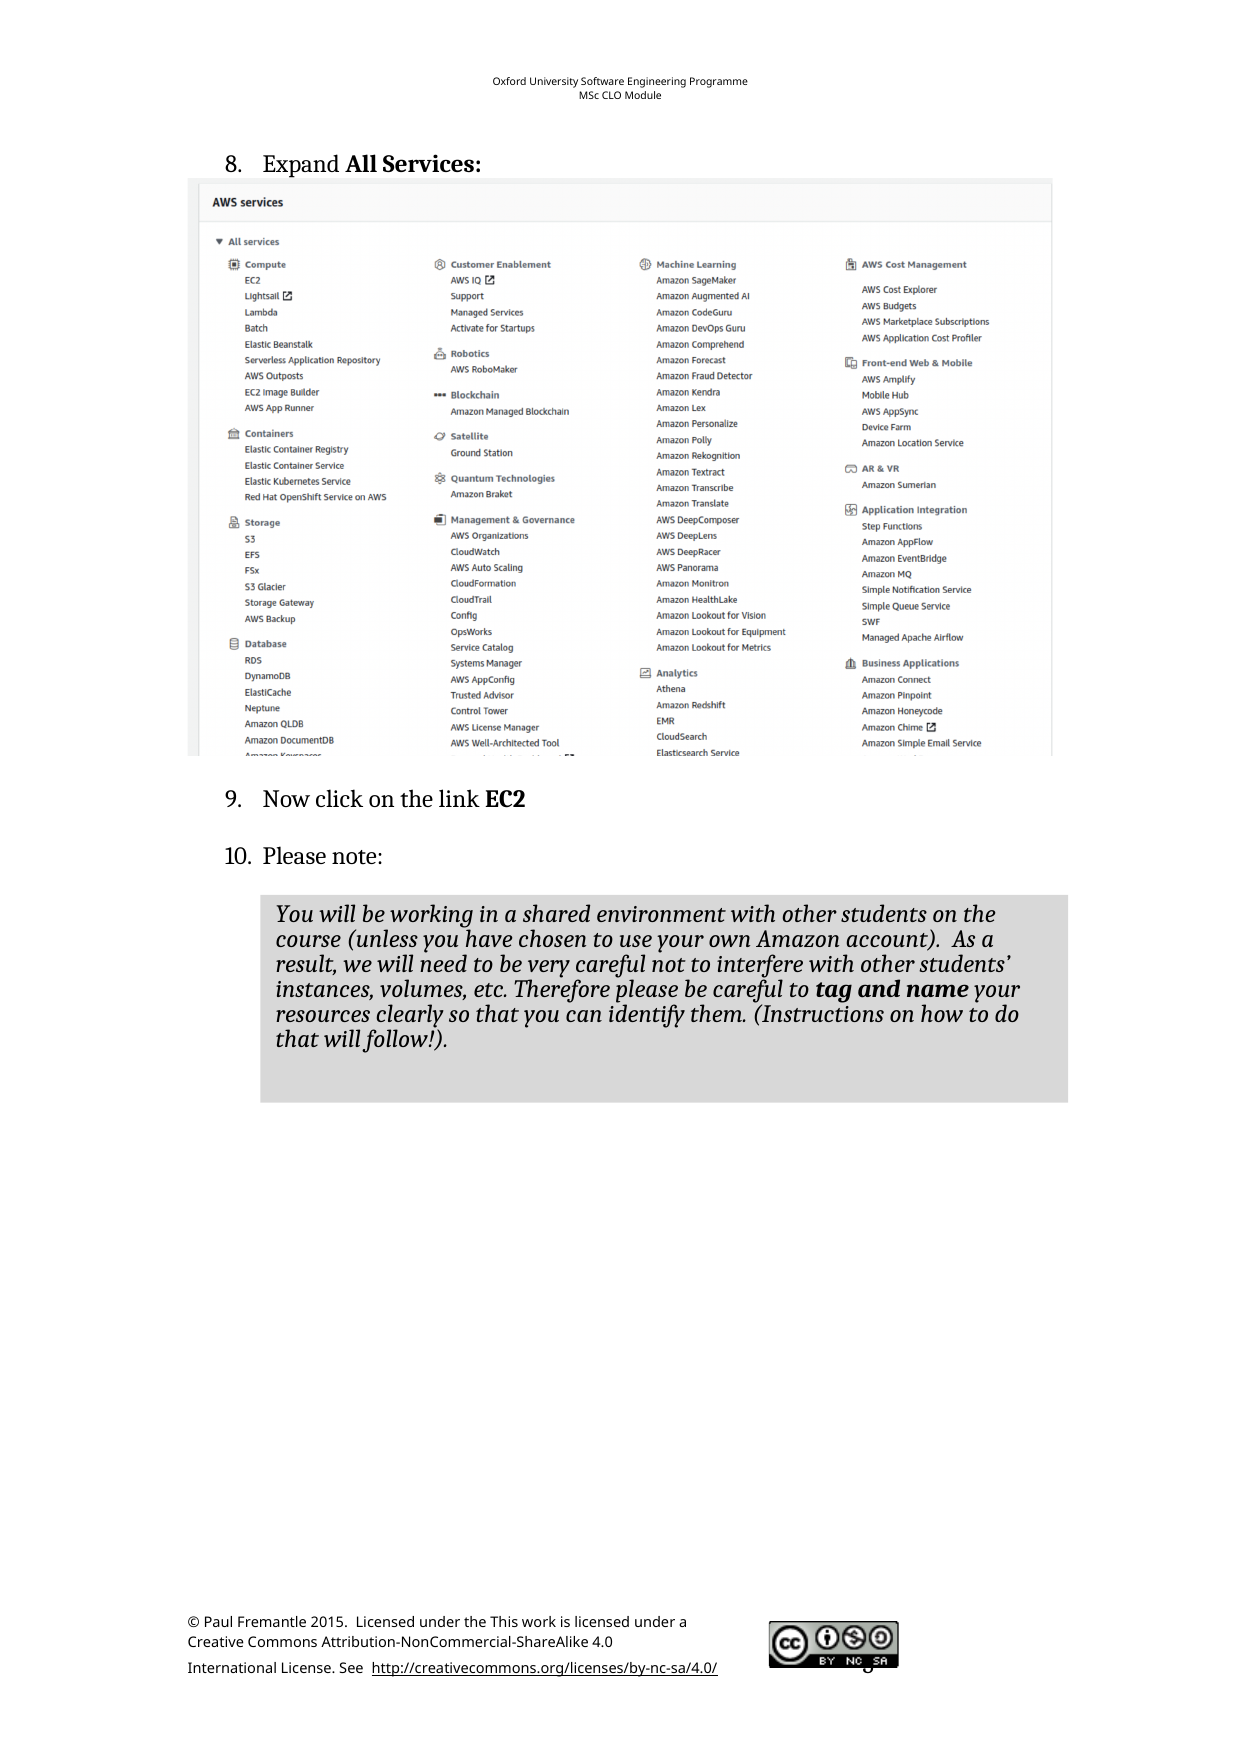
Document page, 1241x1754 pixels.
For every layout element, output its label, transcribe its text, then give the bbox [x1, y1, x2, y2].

list Expand All Services: [225, 150, 1053, 178]
picture [768, 1621, 899, 1668]
picture [187, 178, 1053, 756]
list Now click on the link EC2 [225, 784, 1053, 842]
list Please note: [225, 842, 1053, 1132]
